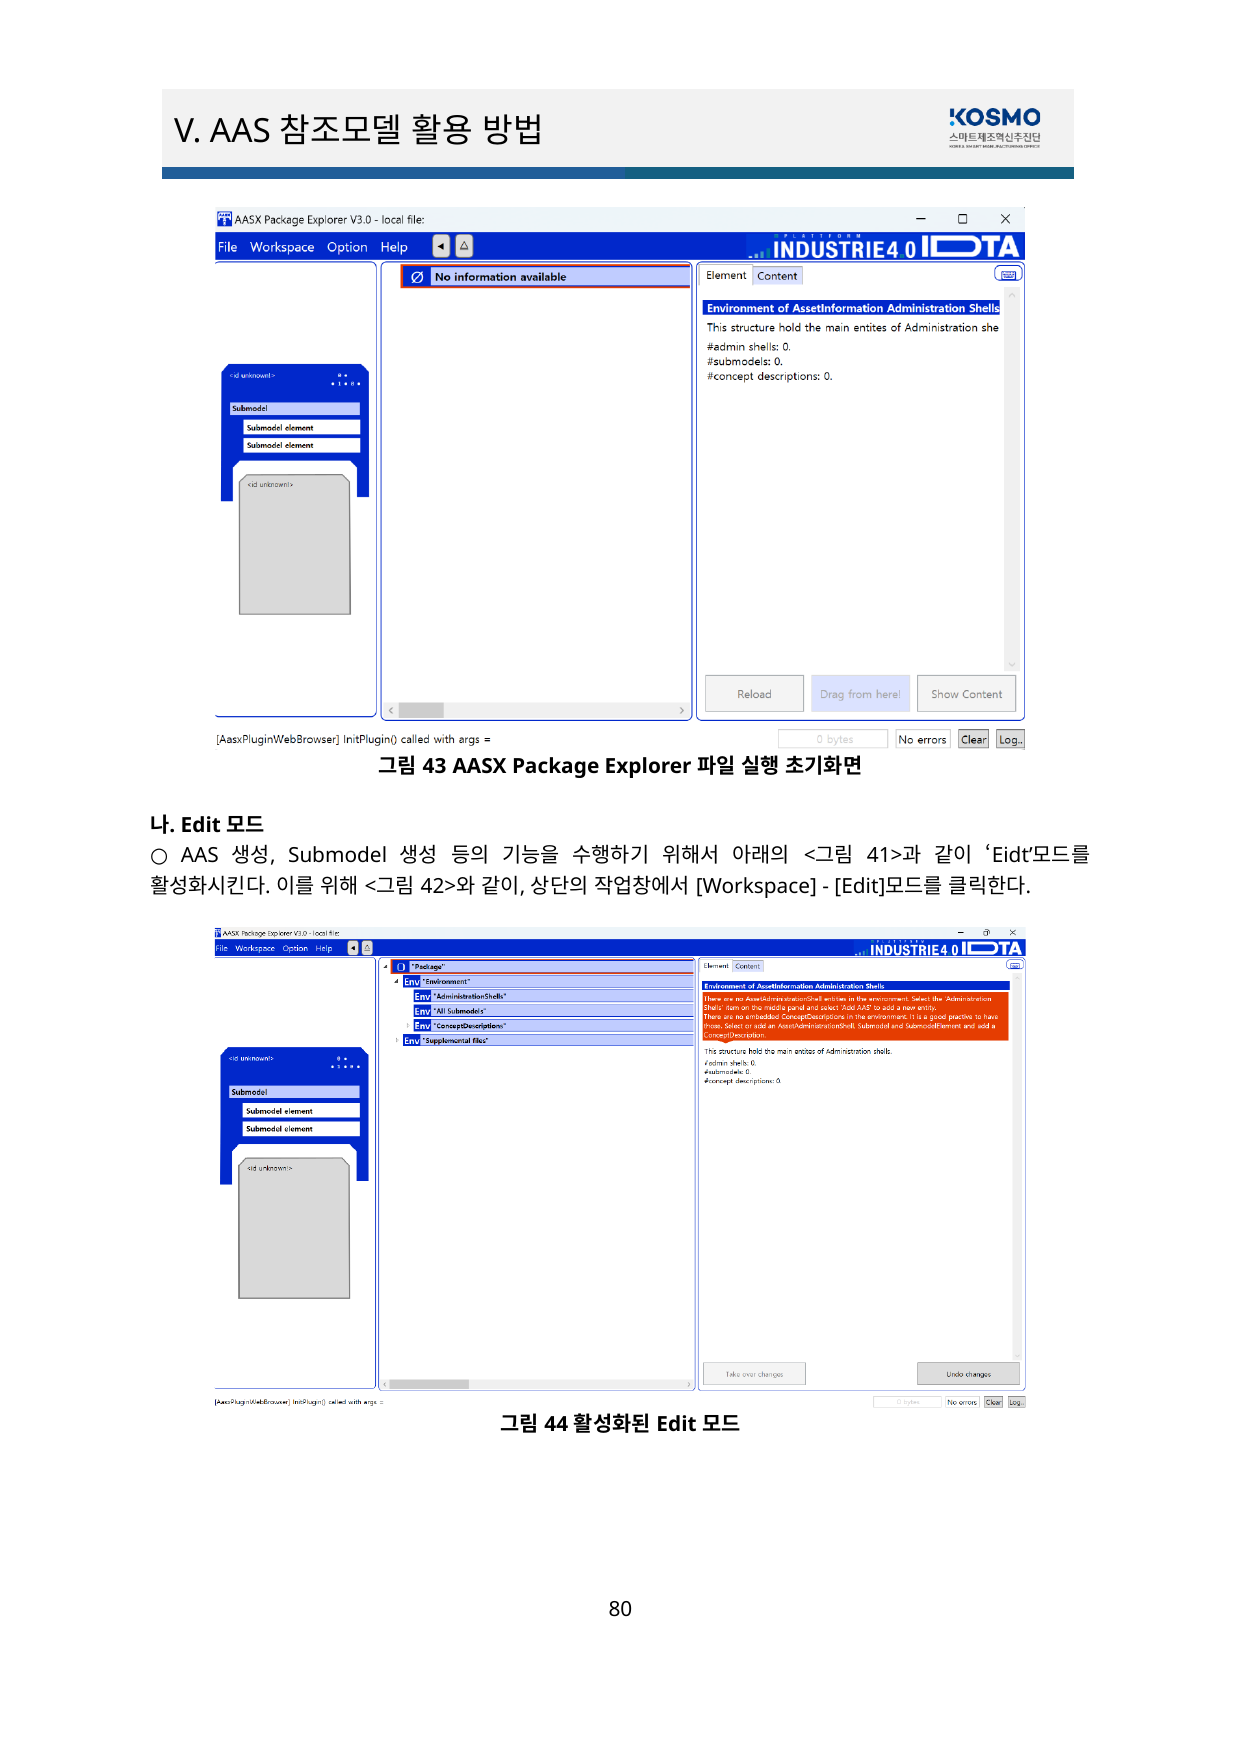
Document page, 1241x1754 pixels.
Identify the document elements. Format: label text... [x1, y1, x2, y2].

picture [215, 207, 1025, 750]
picture [214, 927, 1026, 1408]
picture [949, 108, 1041, 148]
text ○ AAS 생성, Submodel 생성 등의 기능을 수행하기 위해서 아래의 <그림 41>과 같이 ‘Eidt’모드를 활성화시킨다. 이를 위해 <그림 42>와 같이, 상단의 작업창에서 [Workspace] - [Edit]모드를 클릭한다. [150, 838, 1090, 899]
text 나. Edit 모드 [150, 808, 1090, 838]
